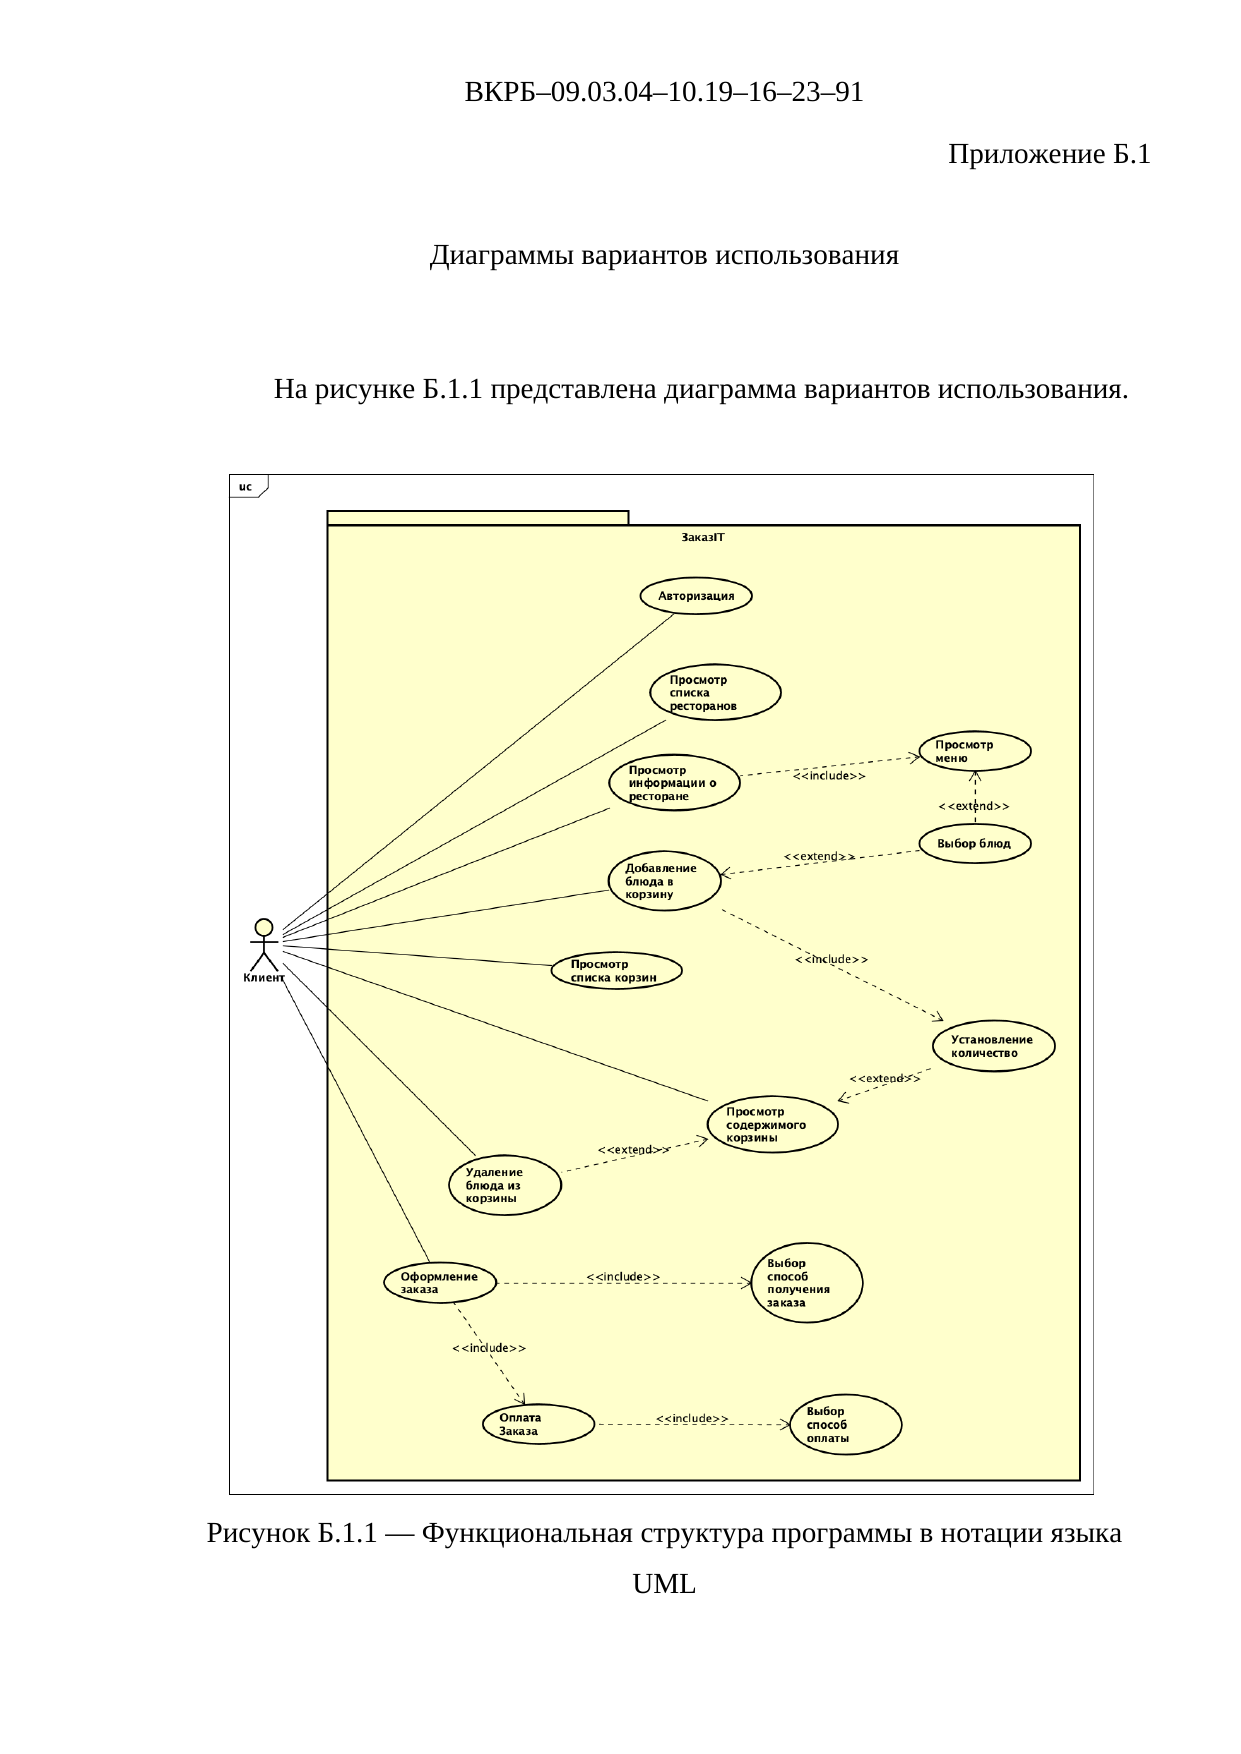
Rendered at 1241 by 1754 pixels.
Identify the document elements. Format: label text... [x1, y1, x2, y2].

text Рисунок Б.1.1 — Функциональная структура программы в нотации языка UML [177, 1515, 1152, 1599]
text Диаграммы вариантов использования [177, 237, 1152, 270]
subtitle Приложение Б.1 [177, 136, 1152, 170]
text На рисунке Б.1.1 представлена диаграмма вариантов использования. [177, 371, 1152, 404]
picture [223, 471, 1105, 1501]
